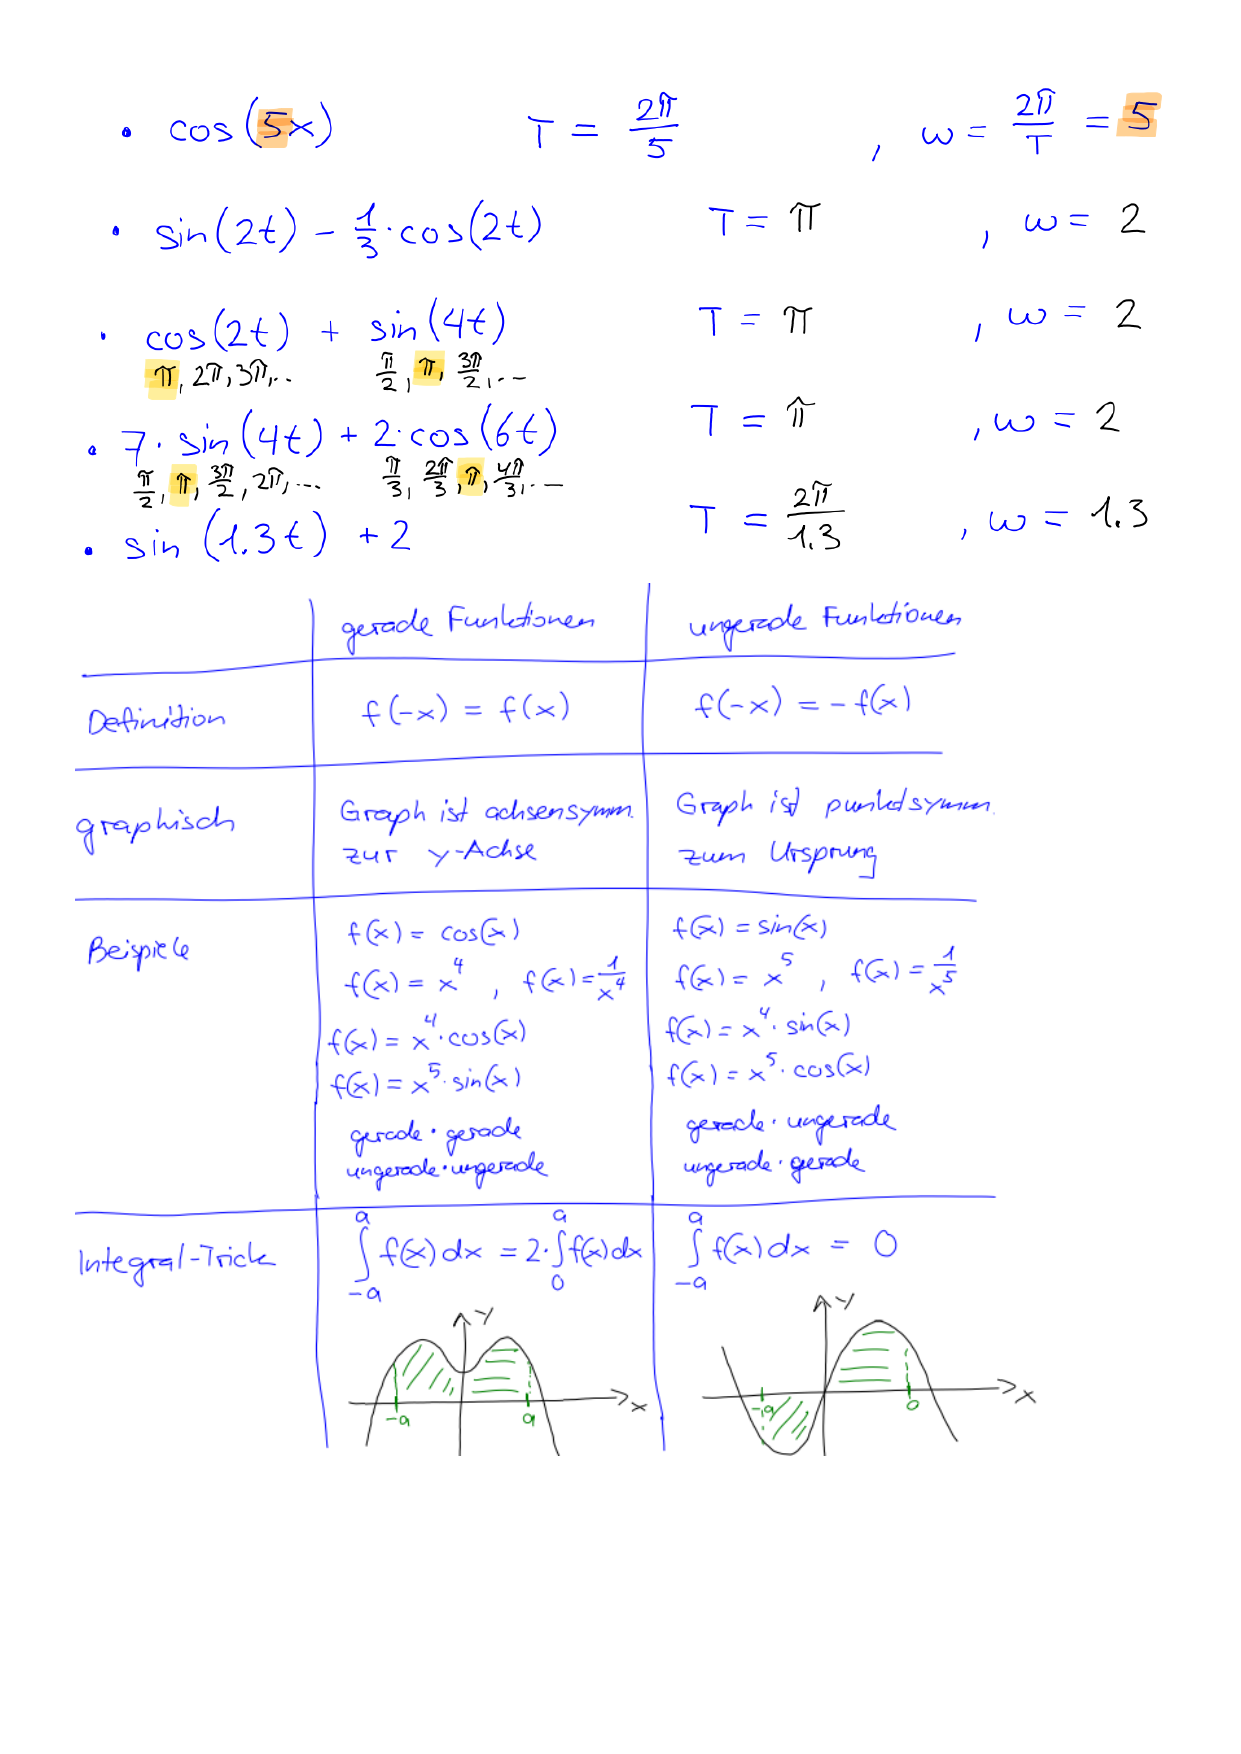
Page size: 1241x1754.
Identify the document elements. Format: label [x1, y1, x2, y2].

picture [75, 583, 1048, 1456]
picture [75, 75, 1166, 565]
